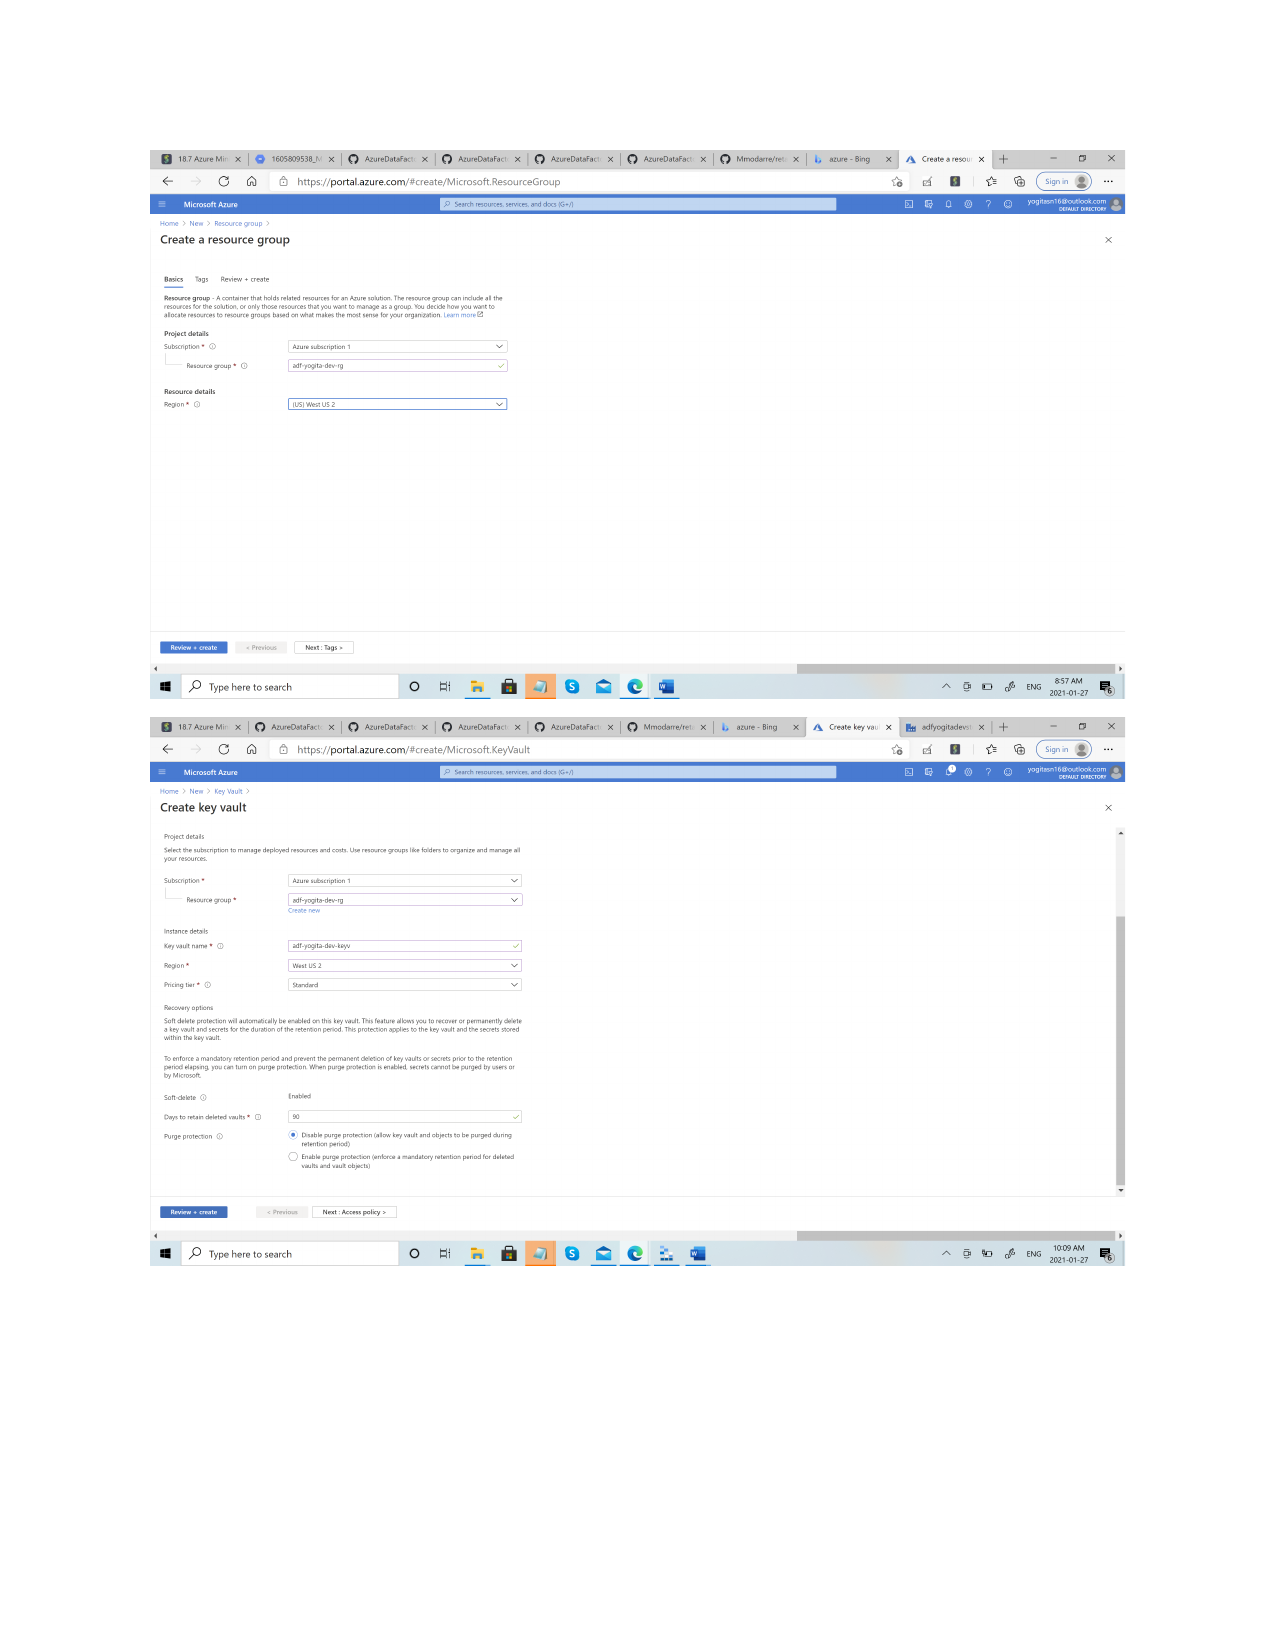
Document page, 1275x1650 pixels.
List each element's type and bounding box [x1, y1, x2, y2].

picture [150, 717, 1125, 1266]
picture [150, 150, 1125, 699]
